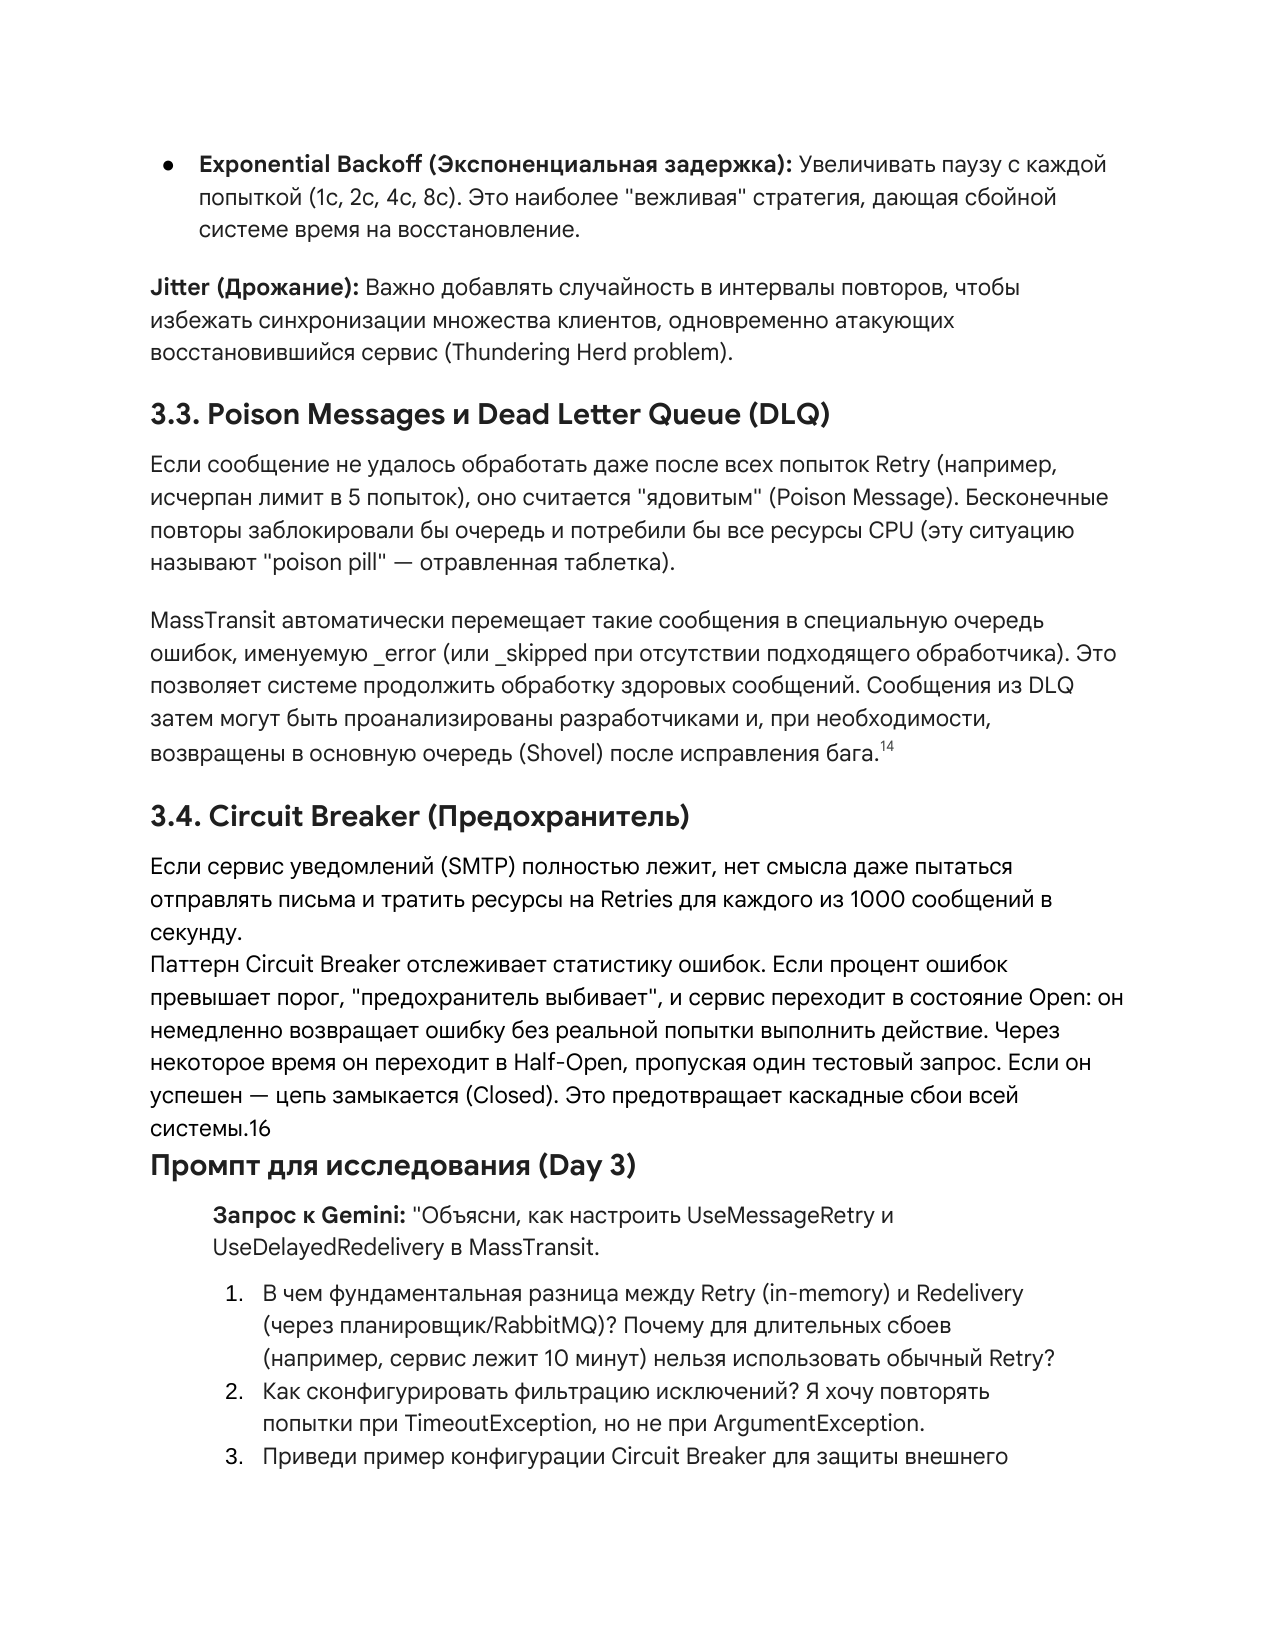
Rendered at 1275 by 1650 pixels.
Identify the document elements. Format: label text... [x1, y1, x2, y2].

list Как сконфигурировать фильтрацию исключений? Я хочу повторять попытки при TimeoutException, но не при ArgumentException. [225, 1377, 1062, 1438]
text Запрос к Gemini: "Объясни, как настроить UseMessageRetry и UseDelayedRedelivery в MassTransit. [212, 1201, 1062, 1262]
text MassTransit автоматически перемещает такие сообщения в специальную очередь ошибок, именуемую _error (или _skipped при отсутствии подходящего обработчика). Это позволяет системе продолжить обработку здоровых сообщений. Сообщения из DLQ затем могут быть проанализированы разработчиками и, при необходимости, возвращены в основную очередь (Shovel) после исправления бага.14 [150, 606, 1125, 769]
text Jitter (Дрожание): Важно добавлять случайность в интервалы повторов, чтобы избежать синхронизации множества клиентов, одновременно атакующих восстановившийся сервис (Thundering Herd problem). [150, 273, 1125, 367]
text Если сообщение не удалось обработать даже после всех попыток Retry (например, исчерпан лимит в 5 попыток), оно считается "ядовитым" (Poison Message). Бесконечные повторы заблокировали бы очередь и потребили бы все ресурсы CPU (эту ситуацию называют "poison pill" — отравленная таблетка). [150, 450, 1125, 577]
text Паттерн Circuit Breaker отслеживает статистику ошибок. Если процент ошибок превышает порог, "предохранитель выбивает", и сервис переходит в состояние Open: он немедленно возвращает ошибку без реальной попытки выполнить действие. Через некоторое время он переходит в Half-Open, пропуская один тестовый запрос. Если он успешен — цепь замыкается (Closed). Это предотвращает каскадные сбои всей системы.16 [150, 951, 1125, 1143]
subtitle 3.4. Circuit Breaker (Предохранитель) [150, 798, 1125, 835]
list Exponential Backoff (Экспоненциальная задержка): Увеличивать паузу с каждой попыткой (1с, 2с, 4с, 8с). Это наиболее "вежливая" стратегия, дающая сбойной системе время на восстановление. [161, 150, 1125, 244]
subtitle Промпт для исследования (Day 3) [150, 1147, 1125, 1183]
text Если сервис уведомлений (SMTP) полностью лежит, нет смысла даже пытаться отправлять письма и тратить ресурсы на Retries для каждого из 1000 сообщений в секунду. [150, 852, 1125, 947]
list В чем фундаментальная разница между Retry (in-memory) и Redelivery (через планировщик/RabbitMQ)? Почему для длительных сбоев (например, сервис лежит 10 минут) нельзя использовать обычный Retry? [225, 1279, 1062, 1373]
subtitle 3.3. Poison Messages и Dead Letter Queue (DLQ) [150, 396, 1125, 433]
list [225, 1442, 1062, 1471]
